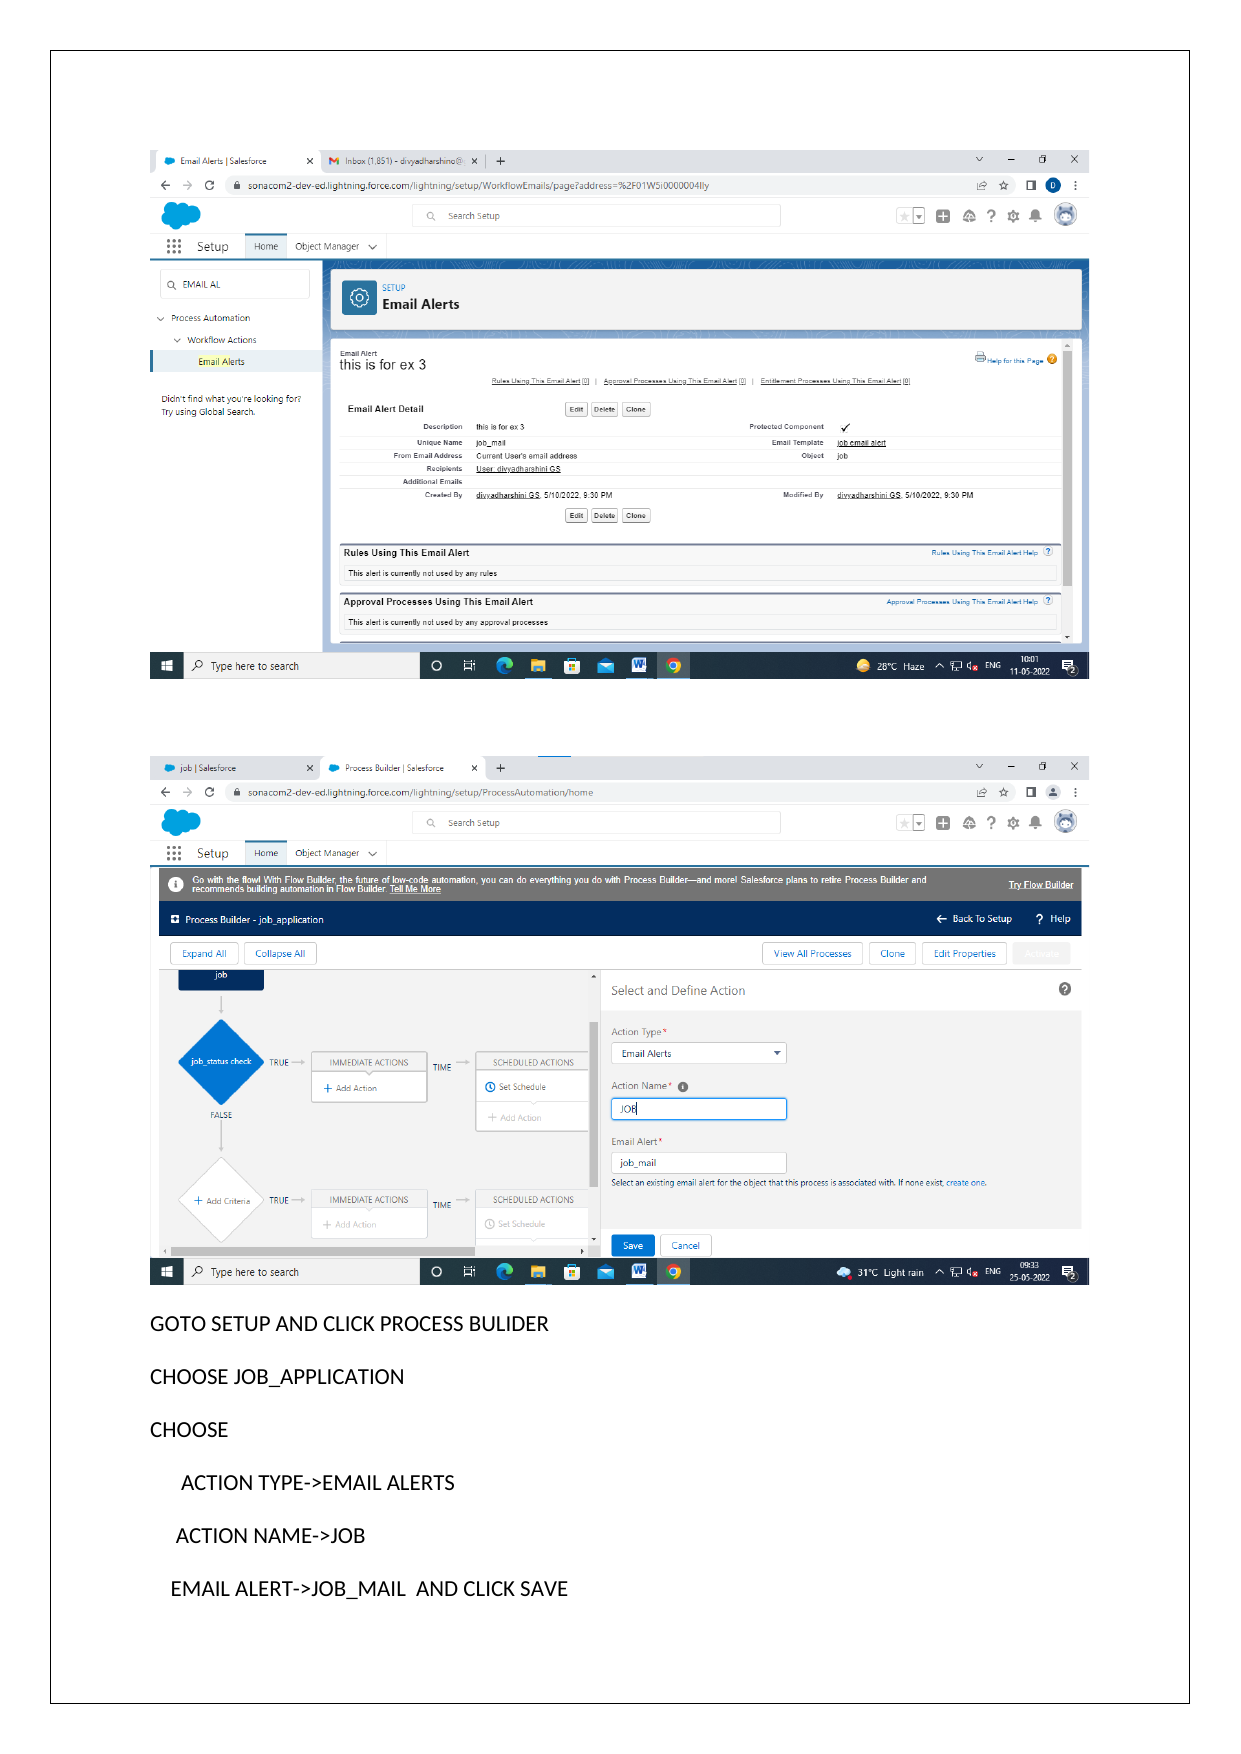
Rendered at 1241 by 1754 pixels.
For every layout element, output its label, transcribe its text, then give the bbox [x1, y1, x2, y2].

text CHOOSE JOB_APPLICATION [150, 1362, 1090, 1391]
picture [150, 756, 1090, 1285]
picture [150, 150, 1090, 679]
text CHOOSE [150, 1416, 1090, 1443]
text ACTION TYPE->EMAIL ALERTS [150, 1468, 1090, 1497]
text ACTION NAME->JOB [150, 1522, 1090, 1549]
text EMAIL ALERT->JOB_MAIL AND CLICK SAVE [150, 1574, 1090, 1603]
text GOTO SETUP AND CLICK PROCESS BULIDER [150, 1309, 1090, 1337]
